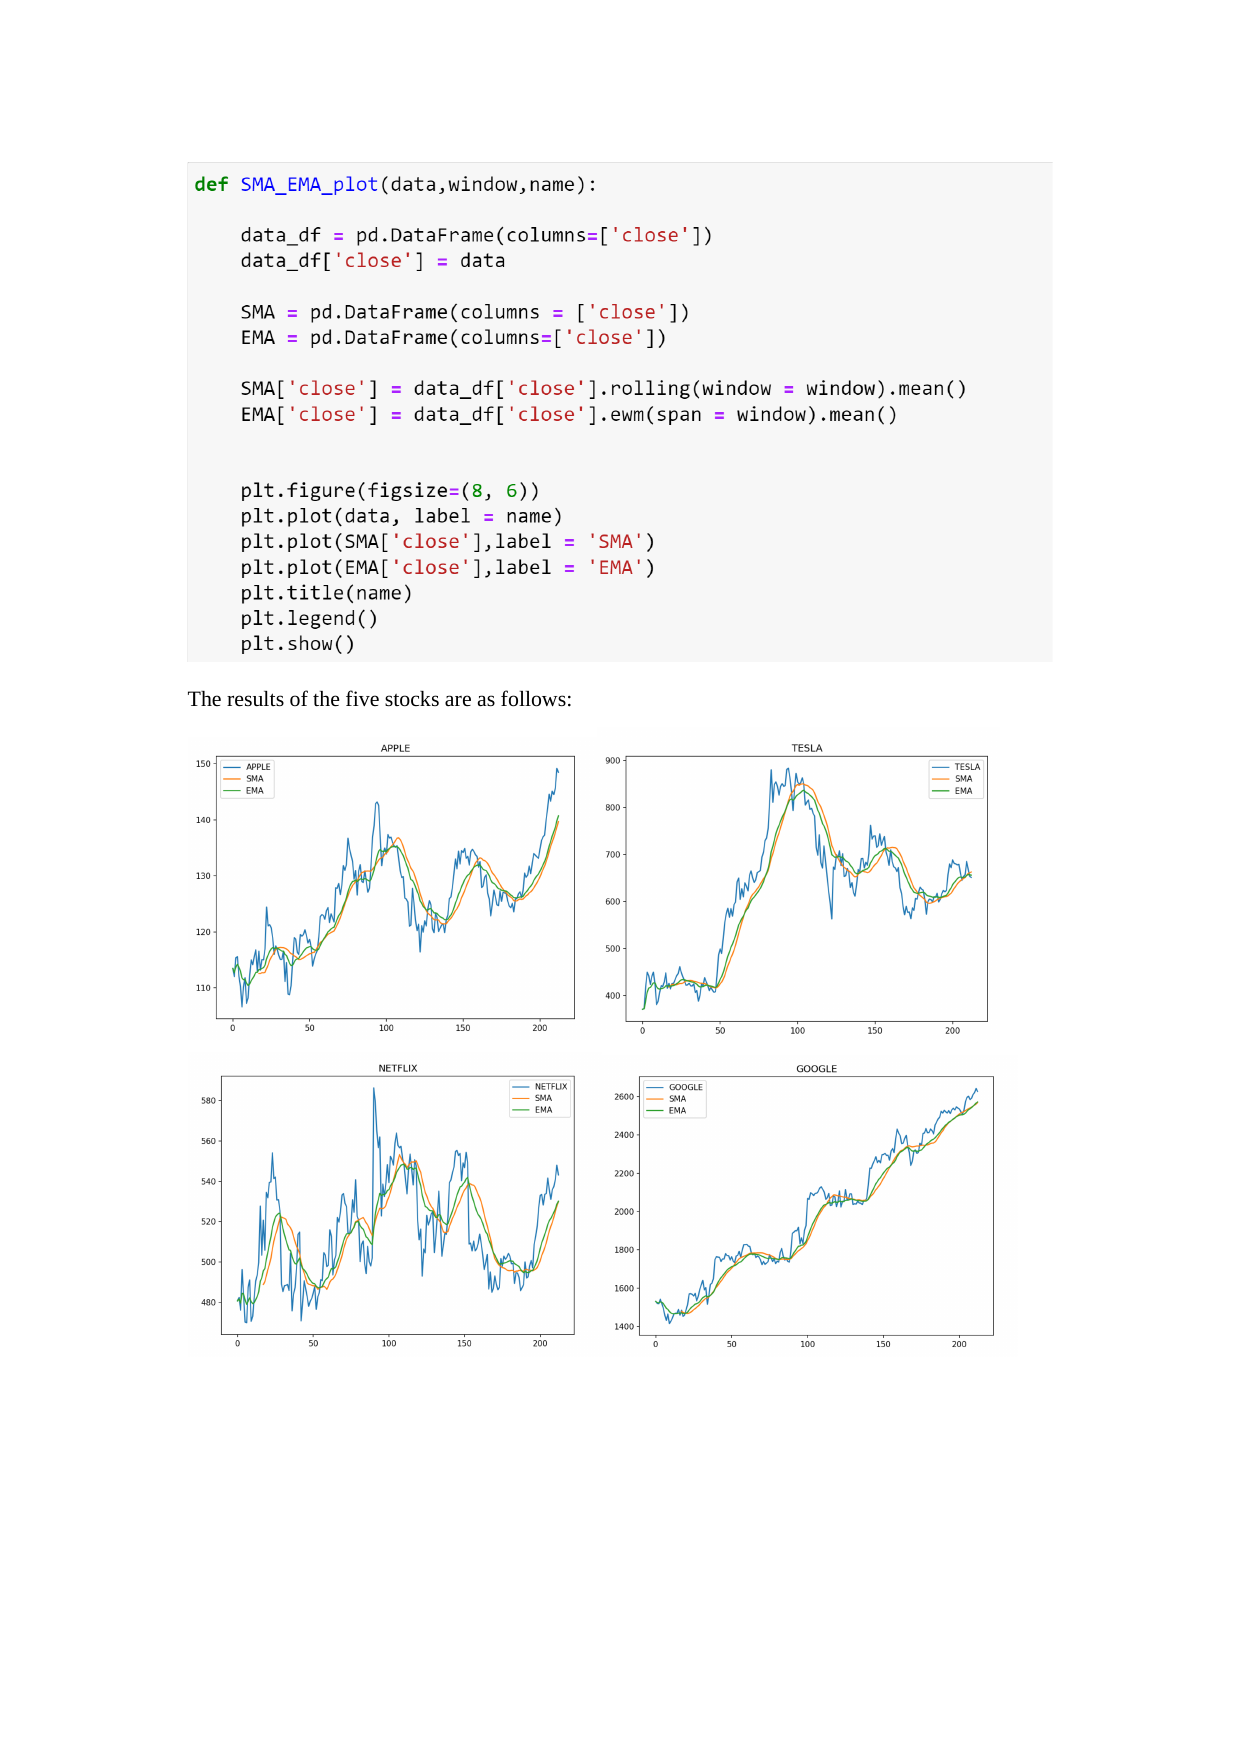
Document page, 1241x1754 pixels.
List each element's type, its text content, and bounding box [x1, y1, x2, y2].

picture [187, 1052, 1018, 1357]
text The results of the five stocks are as follows: [187, 682, 1053, 714]
picture [187, 162, 1053, 662]
picture [187, 727, 1001, 1040]
